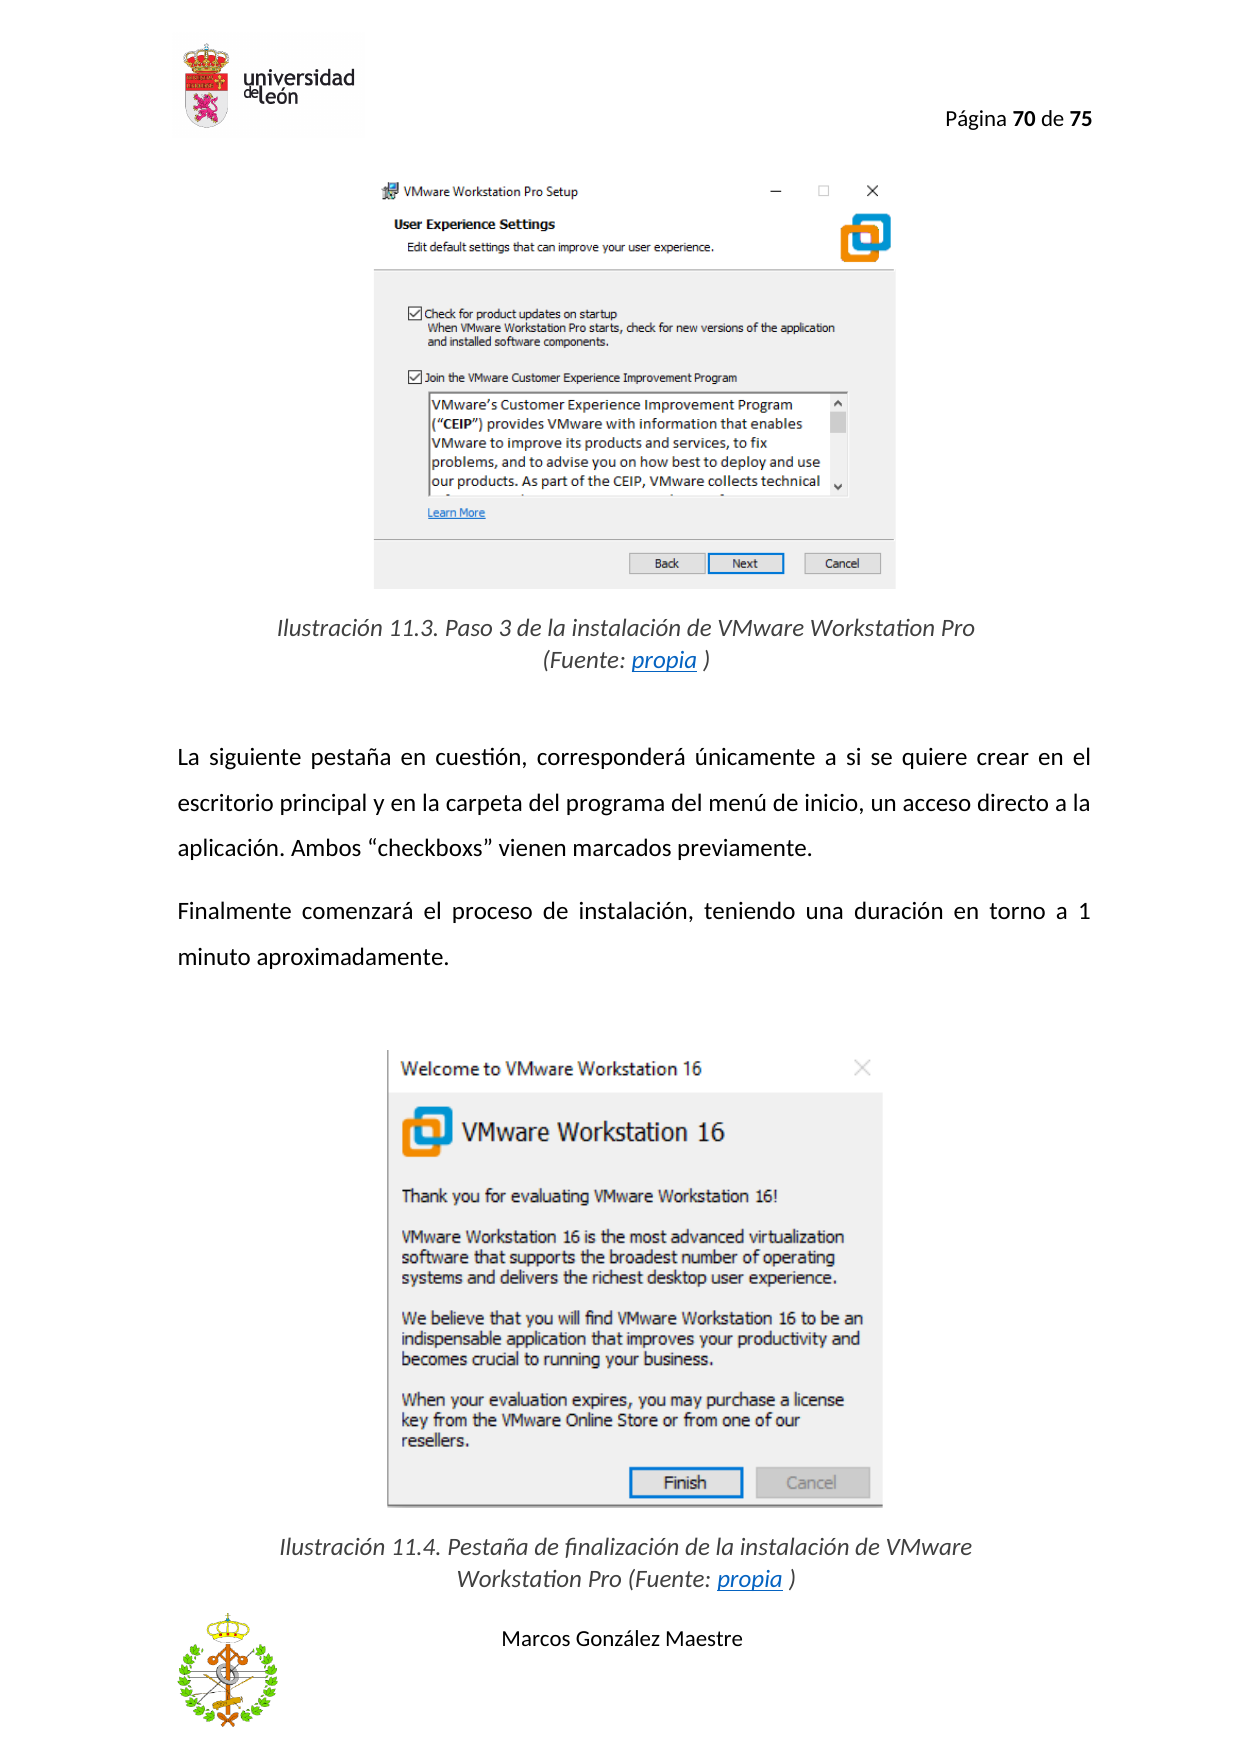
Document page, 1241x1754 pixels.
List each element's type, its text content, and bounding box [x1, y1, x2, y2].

picture [373, 177, 896, 589]
picture [172, 32, 365, 138]
text La siguiente pestaña en cuestión, corresponderá únicamente a si se quiere crear en el escritorio principal y en la carpeta del programa del menú de inicio, un acceso directo a la aplicación. Ambos “checkboxs” vienen marcados previamente. [177, 741, 1092, 863]
picture [387, 1050, 883, 1508]
text Ilustración 11.4. Pestaña de finalización de la instalación de VMware Workstation Pro (Fuente: propia ) [252, 1531, 1002, 1594]
text Ilustración 11.3. Paso 3 de la instalación de VMware Workstation Pro (Fuente: propia ) [252, 612, 1002, 675]
picture [177, 1613, 278, 1727]
text Finalmente comenzará el proceso de instalación, teniendo una duración en torno a 1 minuto aproximadamente. [177, 895, 1092, 971]
